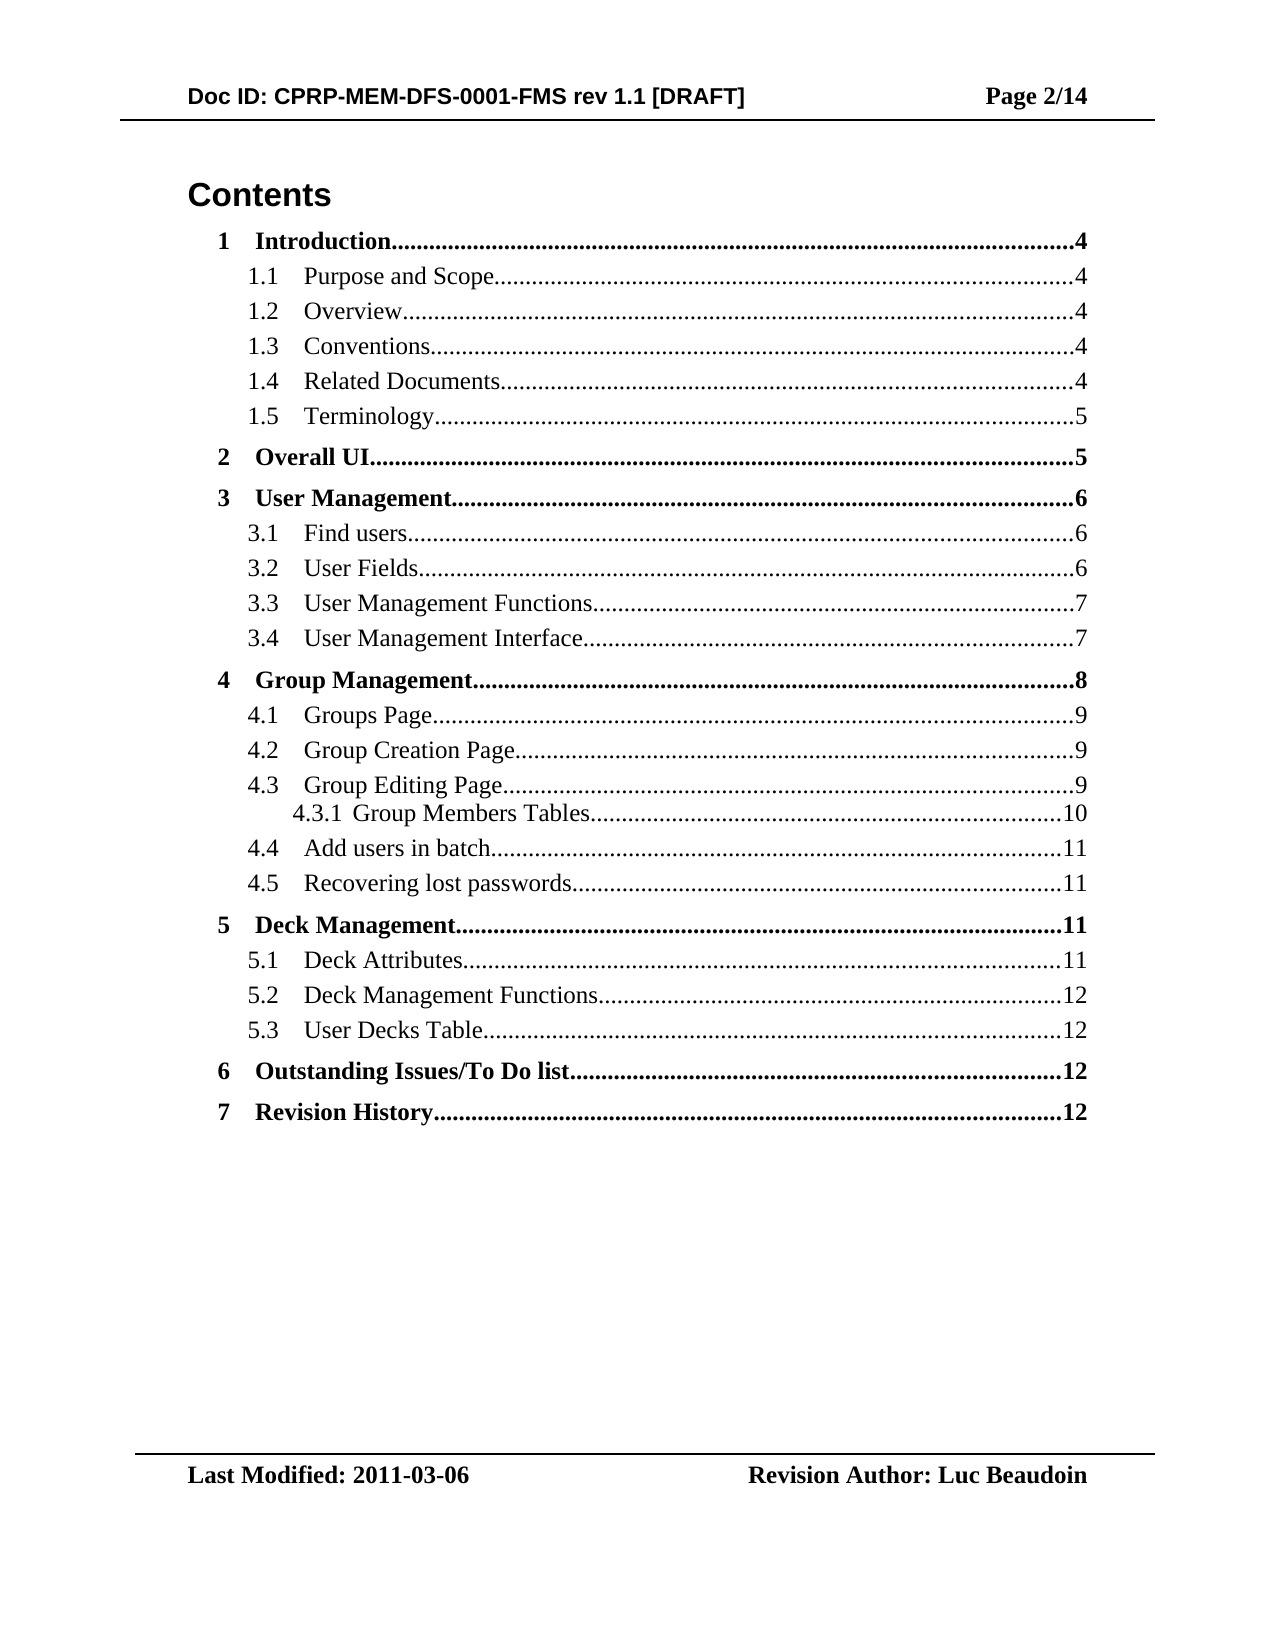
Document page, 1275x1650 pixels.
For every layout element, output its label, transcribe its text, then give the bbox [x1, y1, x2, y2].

text 5.3 User Decks Table 12 [247, 1015, 1087, 1043]
text 4.2 Group Creation Page 9 [247, 735, 1087, 763]
text 4.3.1 Group Members Tables 10 [292, 798, 1087, 827]
text 4.3 Group Editing Page 9 [247, 770, 1087, 798]
text 1.1 Purpose and Scope 4 [247, 261, 1087, 290]
text 4.5 Recovering lost passwords 11 [247, 868, 1087, 897]
text 5.2 Deck Management Functions 12 [247, 980, 1087, 1008]
text 1.3 Conventions 4 [247, 331, 1087, 360]
text 4.1 Groups Page 9 [247, 700, 1087, 728]
text 7 Revision History 12 [217, 1097, 1087, 1126]
text 3 User Management 6 [217, 483, 1087, 512]
text 6 Outstanding Issues/To Do list 12 [217, 1056, 1087, 1085]
text 4 Group Management 8 [217, 665, 1087, 693]
text 5.1 Deck Attributes 11 [247, 945, 1087, 973]
text 1.5 Terminology 5 [247, 401, 1087, 430]
text 3.1 Find users 6 [247, 518, 1087, 547]
text 3.4 User Management Interface 7 [247, 623, 1087, 652]
text 4.4 Add users in batch 11 [247, 833, 1087, 862]
text 1.2 Overview 4 [247, 296, 1087, 325]
text 5 Deck Management 11 [217, 910, 1087, 938]
subtitle Contents [187, 175, 1087, 213]
text 3.2 User Fields 6 [247, 553, 1087, 582]
text 3.3 User Management Functions 7 [247, 588, 1087, 617]
text 1 Introduction 4 [217, 226, 1087, 255]
text 2 Overall UI 5 [217, 442, 1087, 471]
text 1.4 Related Documents 4 [247, 366, 1087, 395]
